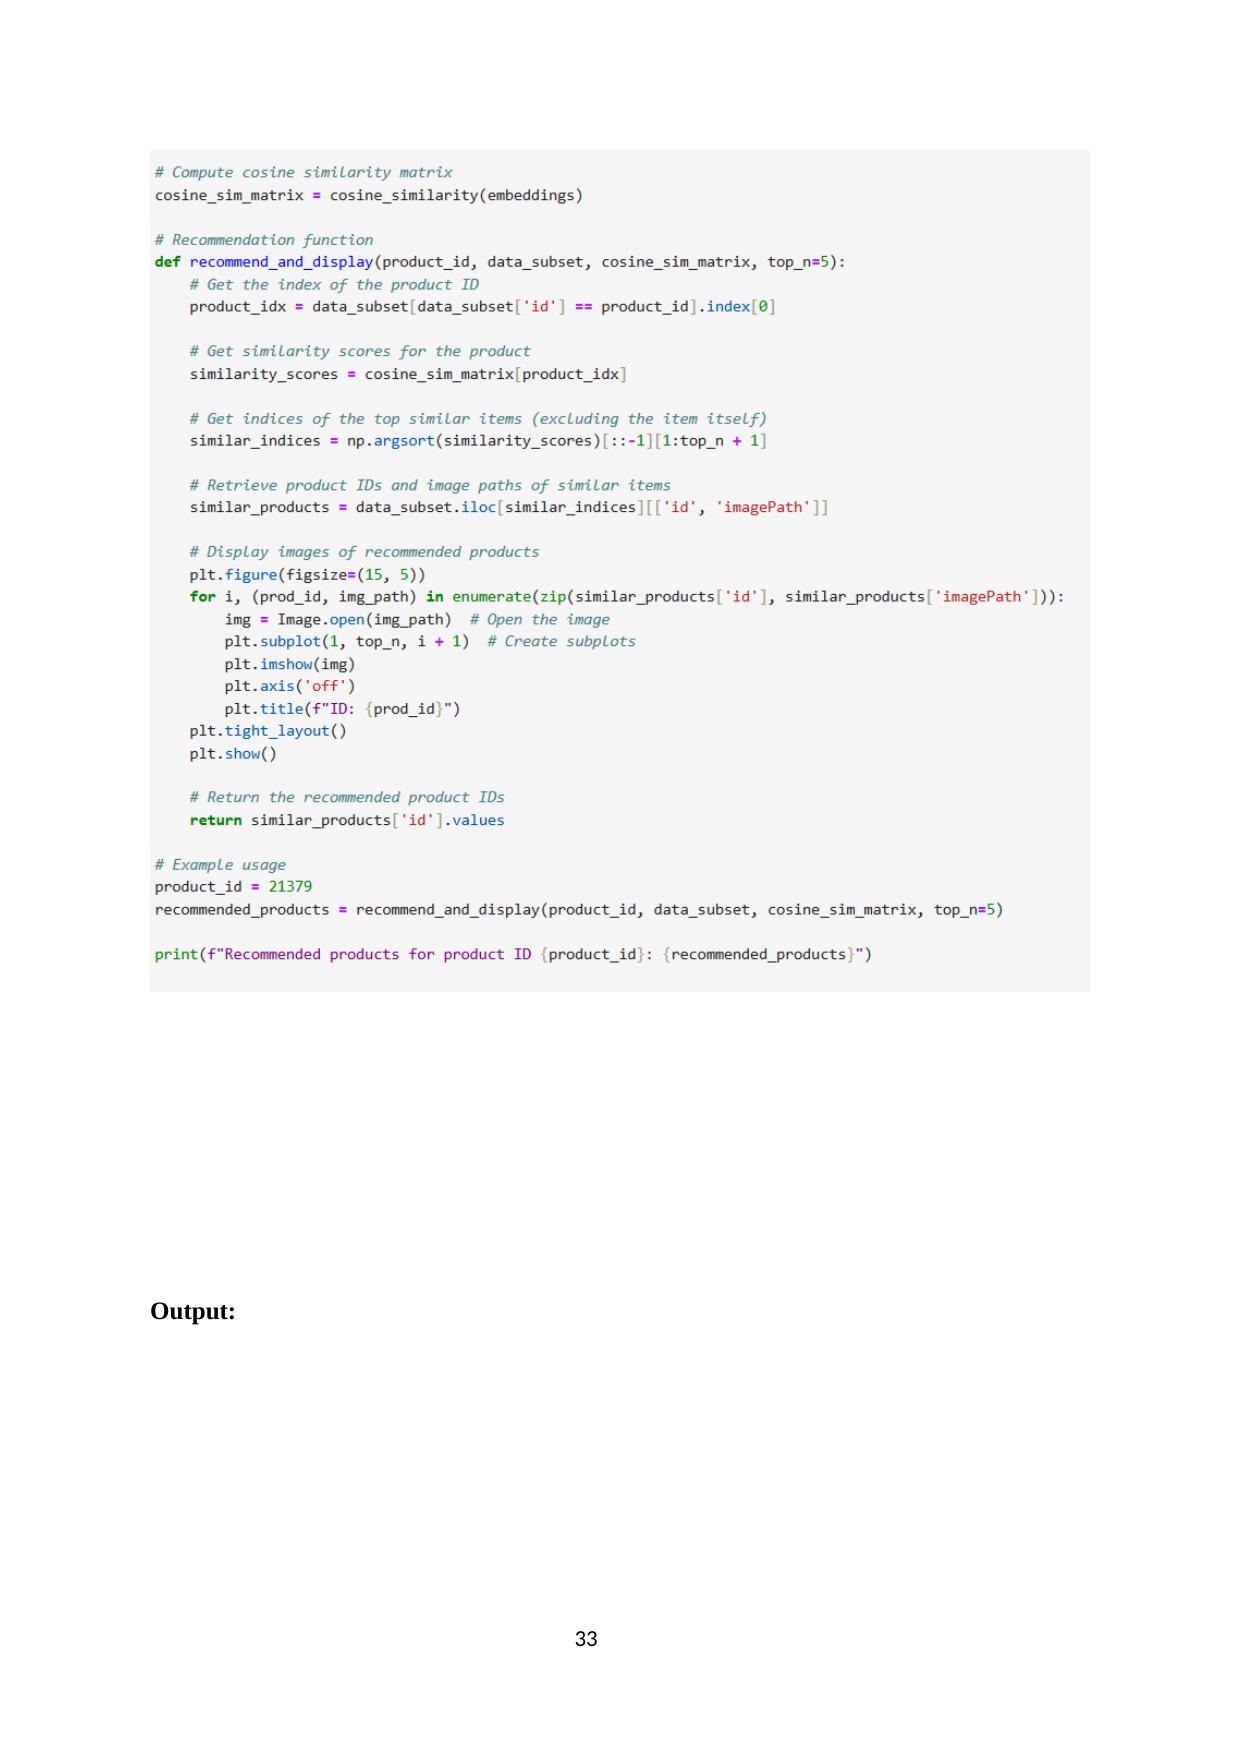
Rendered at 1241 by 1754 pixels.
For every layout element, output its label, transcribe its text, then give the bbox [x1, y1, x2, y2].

picture [150, 150, 1090, 992]
text Output: [150, 1296, 1090, 1325]
